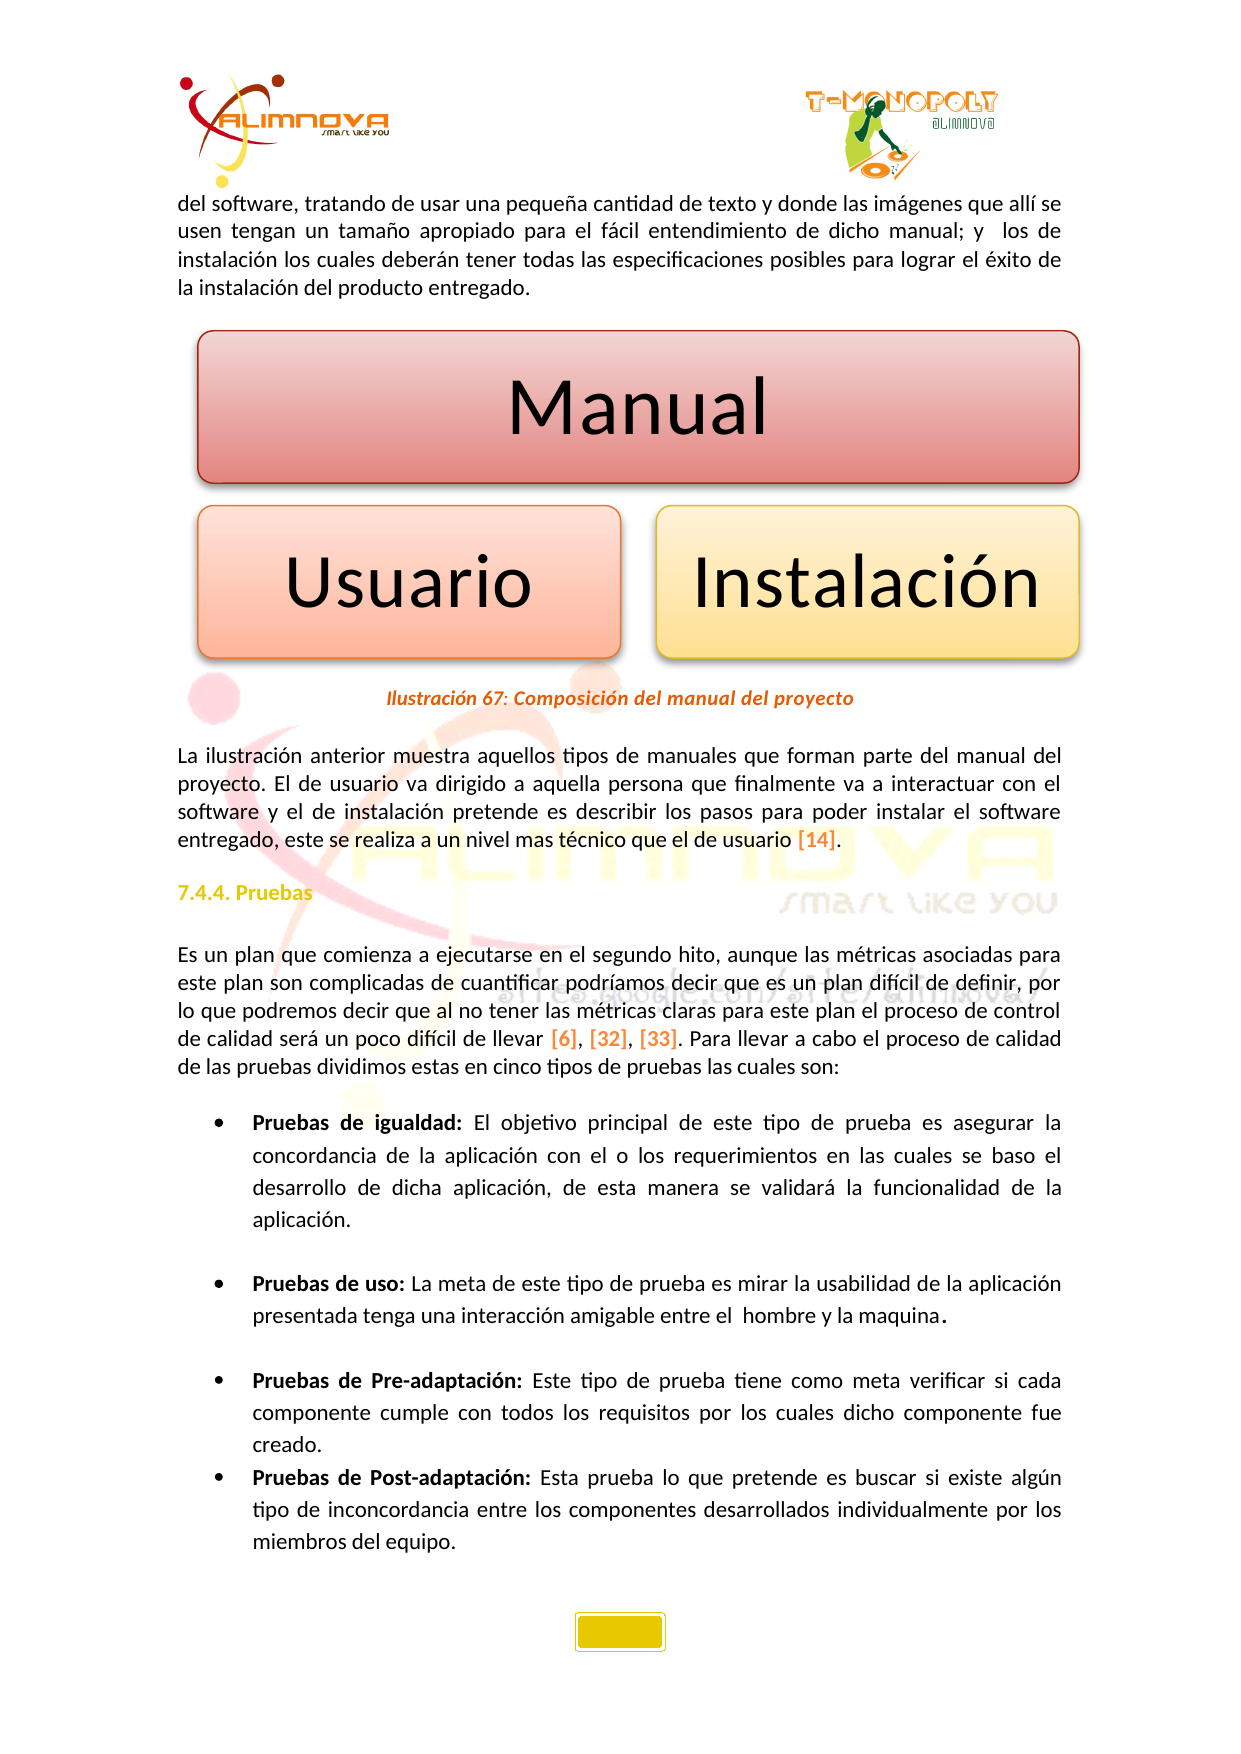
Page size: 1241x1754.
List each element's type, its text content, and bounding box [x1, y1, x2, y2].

picture [177, 73, 389, 189]
list Pruebas de uso: La meta de este tipo de prueba es mirar la usabilidad de la aplicación presentada tenga una interacción amigable entre el hombre y la maquina. [215, 1269, 1063, 1330]
list Pruebas de Pre-adaptación: Este tipo de prueba tiene como meta verificar si cada componente cumple con todos los requisitos por los cuales dicho componente fue creado. [215, 1366, 1063, 1458]
list Pruebas de Post-adaptación: Esta prueba lo que pretende es buscar si existe algún tipo de inconcordancia entre los componentes desarrollados individualmente por los miembros del equipo. [215, 1463, 1063, 1555]
list Pruebas de igualdad: El objetivo principal de este tipo de prueba es asegurar la concordancia de la aplicación con el o los requerimientos en las cuales se baso el desarrollo de dicha aplicación, de esta manera se validará la funcionalidad de la aplicación. [215, 1108, 1063, 1233]
subtitle 7.4.4. Pruebas [177, 878, 1063, 906]
picture [802, 79, 1002, 184]
